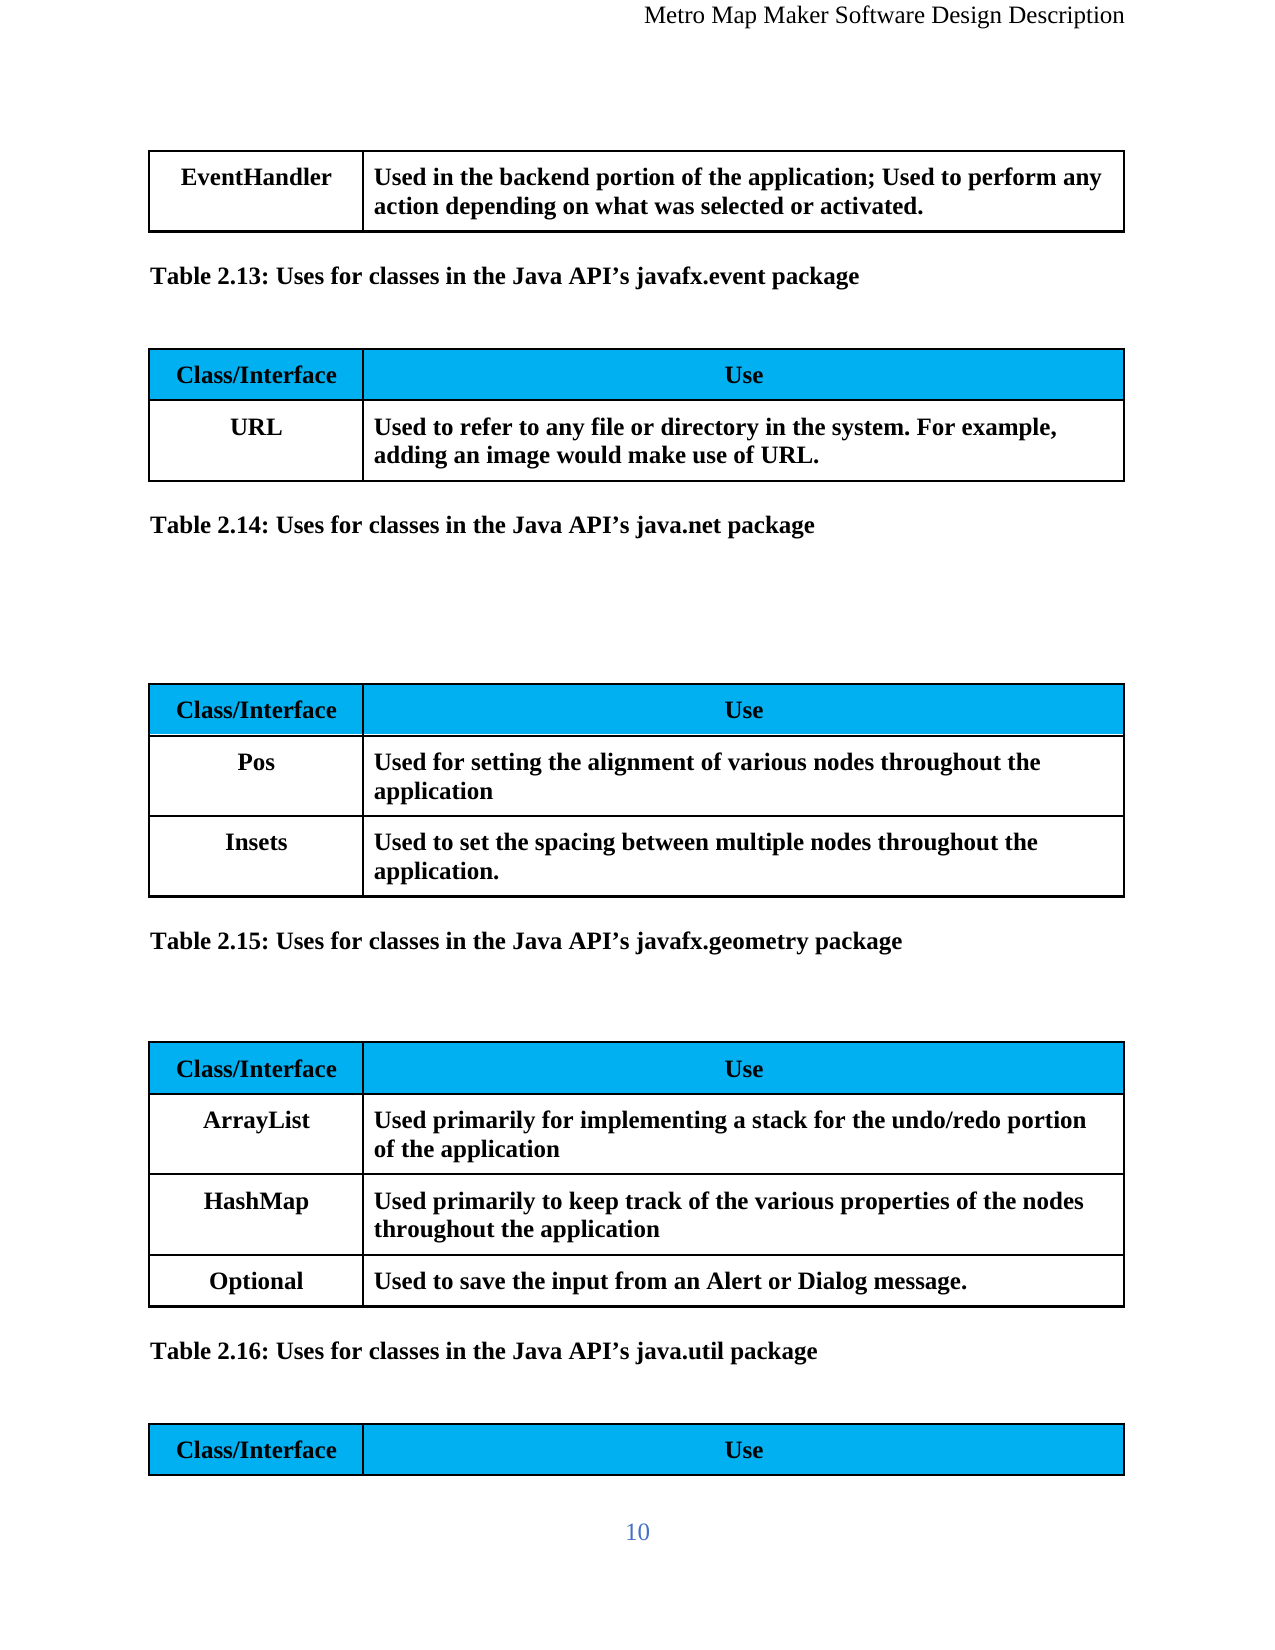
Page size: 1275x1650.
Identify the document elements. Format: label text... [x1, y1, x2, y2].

table_cell HashMap [150, 1175, 362, 1254]
table_cell EventHandler [150, 152, 362, 230]
table_cell Used for setting the alignment of various nodes throughout the application [364, 737, 1123, 815]
table_cell Used primarily for implementing a stack for the undo/redo portion of the application [364, 1095, 1123, 1173]
table_header Use [364, 350, 1123, 399]
table_header Use [364, 1043, 1123, 1093]
table_header Use [364, 1425, 1123, 1474]
table_cell URL [150, 401, 362, 479]
table_cell Pos [150, 737, 362, 815]
table_cell Used to refer to any file or directory in the system. For example, adding an image would make use of URL. [364, 401, 1123, 479]
table_cell Insets [150, 817, 362, 895]
table_cell Used primarily to keep track of the various properties of the nodes throughout the application [364, 1175, 1123, 1254]
table_cell Used to save the input from an Alert or Dialog message. [364, 1256, 1123, 1305]
table_header Use [364, 685, 1123, 734]
text Table 2.14: Uses for classes in the Java API’s java.net package [150, 510, 1125, 539]
table_cell ArrayList [150, 1095, 362, 1173]
table_header Class/Interface [150, 1425, 362, 1474]
table_header Class/Interface [150, 350, 362, 399]
text Table 2.16: Uses for classes in the Java API’s java.util package [150, 1336, 1125, 1365]
text Table 2.13: Uses for classes in the Java API’s javafx.event package [150, 261, 1125, 290]
table_header Class/Interface [150, 1043, 362, 1093]
table_header Class/Interface [150, 685, 362, 734]
text Table 2.15: Uses for classes in the Java API’s javafx.geometry package [150, 926, 1125, 955]
table_cell Optional [150, 1256, 362, 1305]
table_cell Used to set the spacing between multiple nodes throughout the application. [364, 817, 1123, 895]
table_cell Used in the backend portion of the application; Used to perform any action depending on what was selected or activated. [364, 152, 1123, 230]
